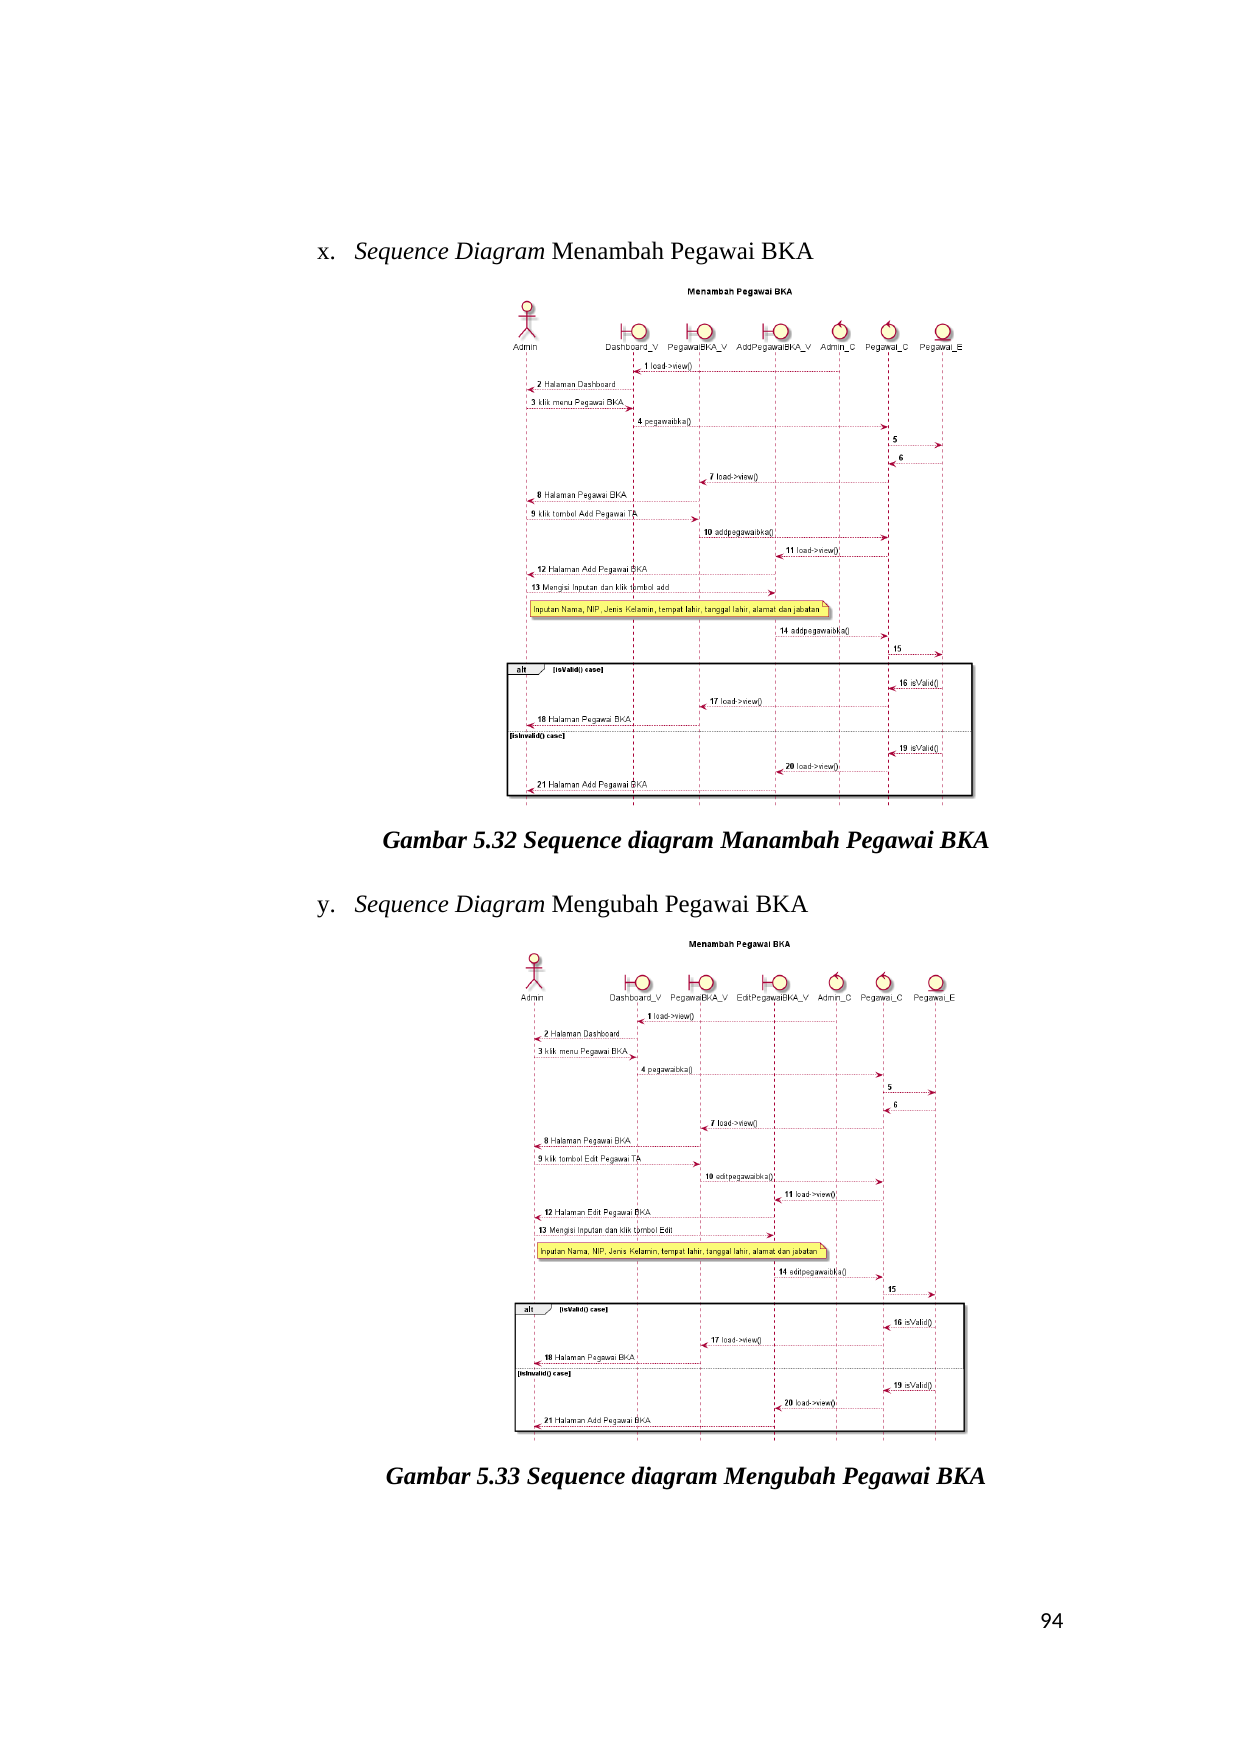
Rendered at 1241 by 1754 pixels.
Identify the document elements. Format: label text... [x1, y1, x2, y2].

list Sequence Diagram Menambah Pegawai BKA [317, 236, 1063, 265]
text Gambar 5.32 Sequence diagram Manambah Pegawai BKA [311, 825, 1063, 854]
picture [507, 932, 969, 1447]
text Gambar 5.33 Sequence diagram Mengubah Pegawai BKA [311, 1461, 1063, 1490]
picture [499, 279, 978, 812]
list Sequence Diagram Mengubah Pegawai BKA [317, 889, 1063, 918]
